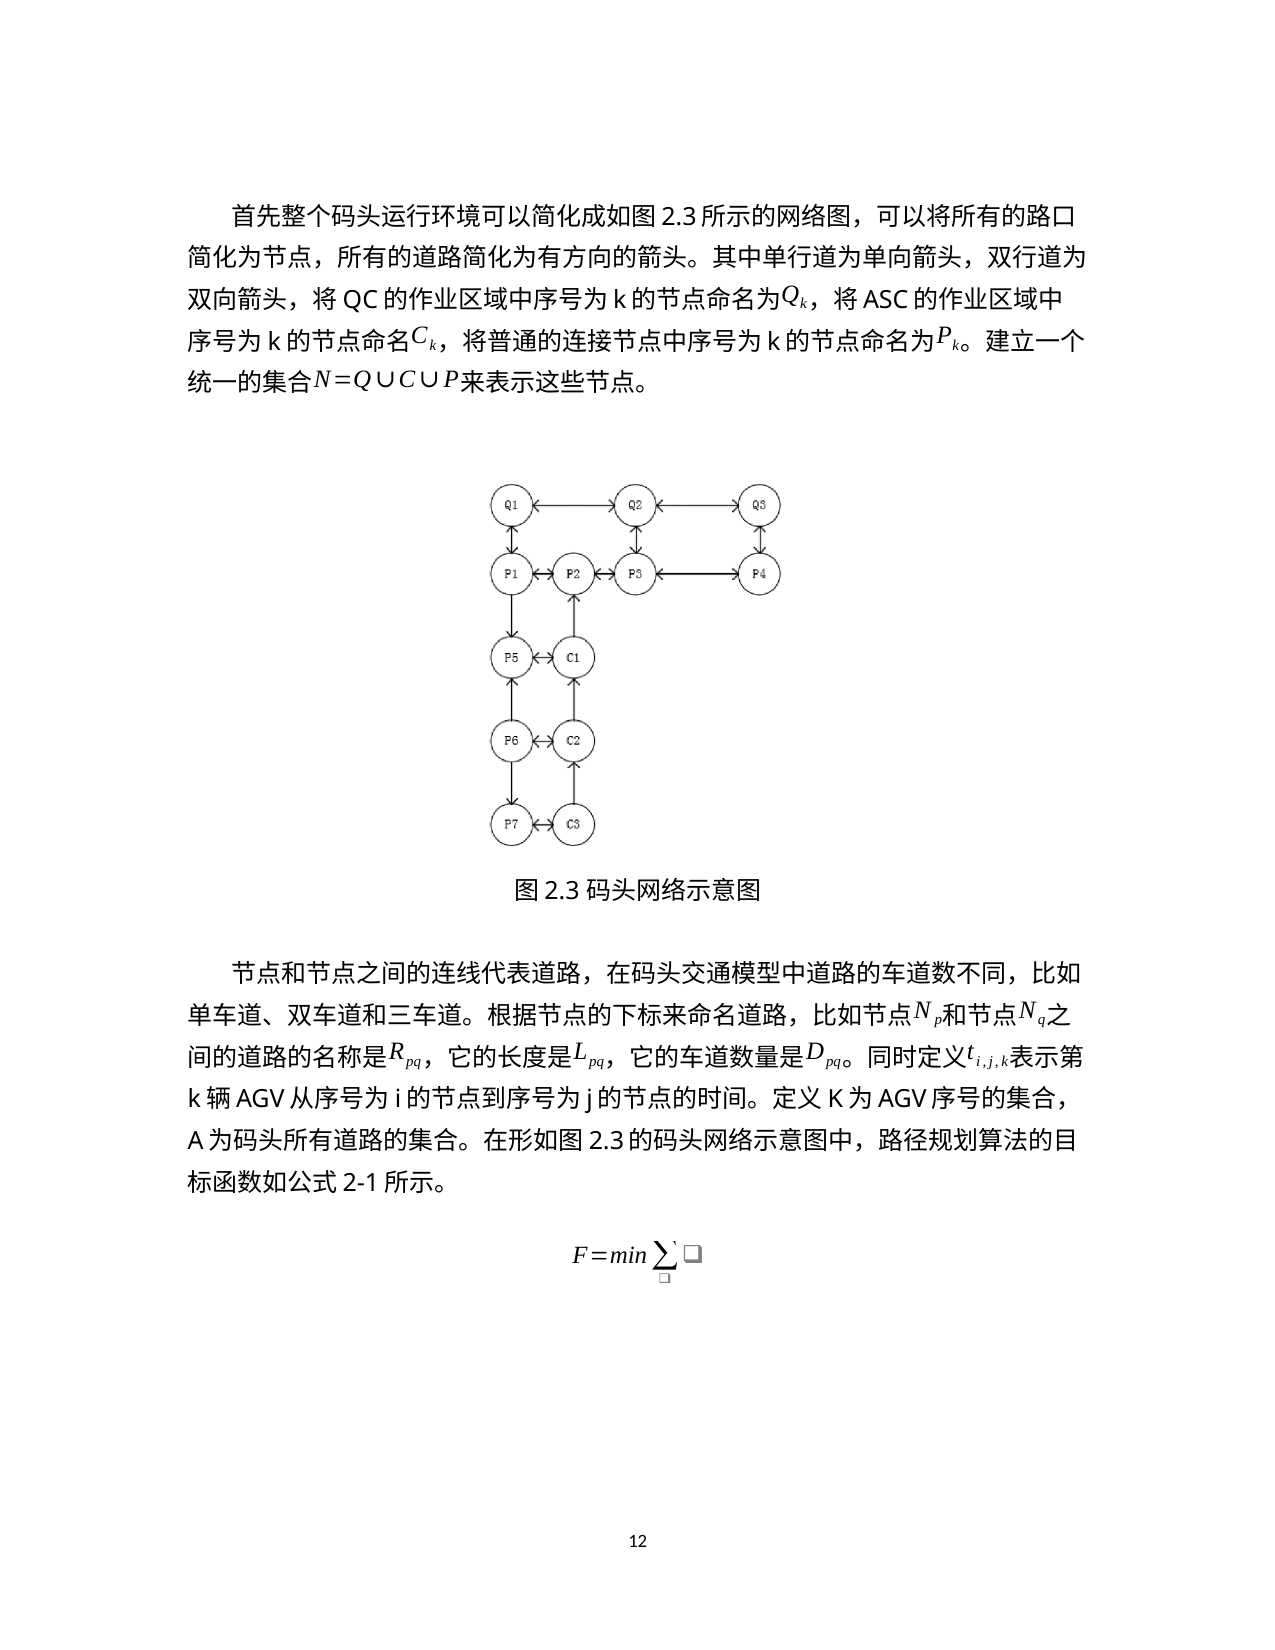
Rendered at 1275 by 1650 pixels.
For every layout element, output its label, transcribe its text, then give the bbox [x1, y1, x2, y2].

picture [465, 467, 810, 867]
text 首先整个码头运行环境可以简化成如图2.3所示的网络图，可以将所有的路口简化为节点，所有的道路简化为有方向的箭头。其中单行道为单向箭头，双行道为双向箭头，将QC的作业区域中序号为k的节点命名为，将ASC的作业区域中序号为k的节点命名，将普通的连接节点中序号为k的节点命名为。建立一个统一的集合来表示这些节点。 [187, 192, 1087, 400]
text 节点和节点之间的连线代表道路，在码头交通模型中道路的车道数不同，比如单车道、双车道和三车道。根据节点的下标来命名道路，比如节点和节点之间的道路的名称是，它的长度是，它的车道数量是。同时定义表示第k辆AGV从序号为i的节点到序号为j的节点的时间。定义K为AGV序号的集合，A为码头所有道路的集合。在形如图2.3的码头网络示意图中，路径规划算法的目标函数如公式2-1所示。 [187, 949, 1087, 1199]
